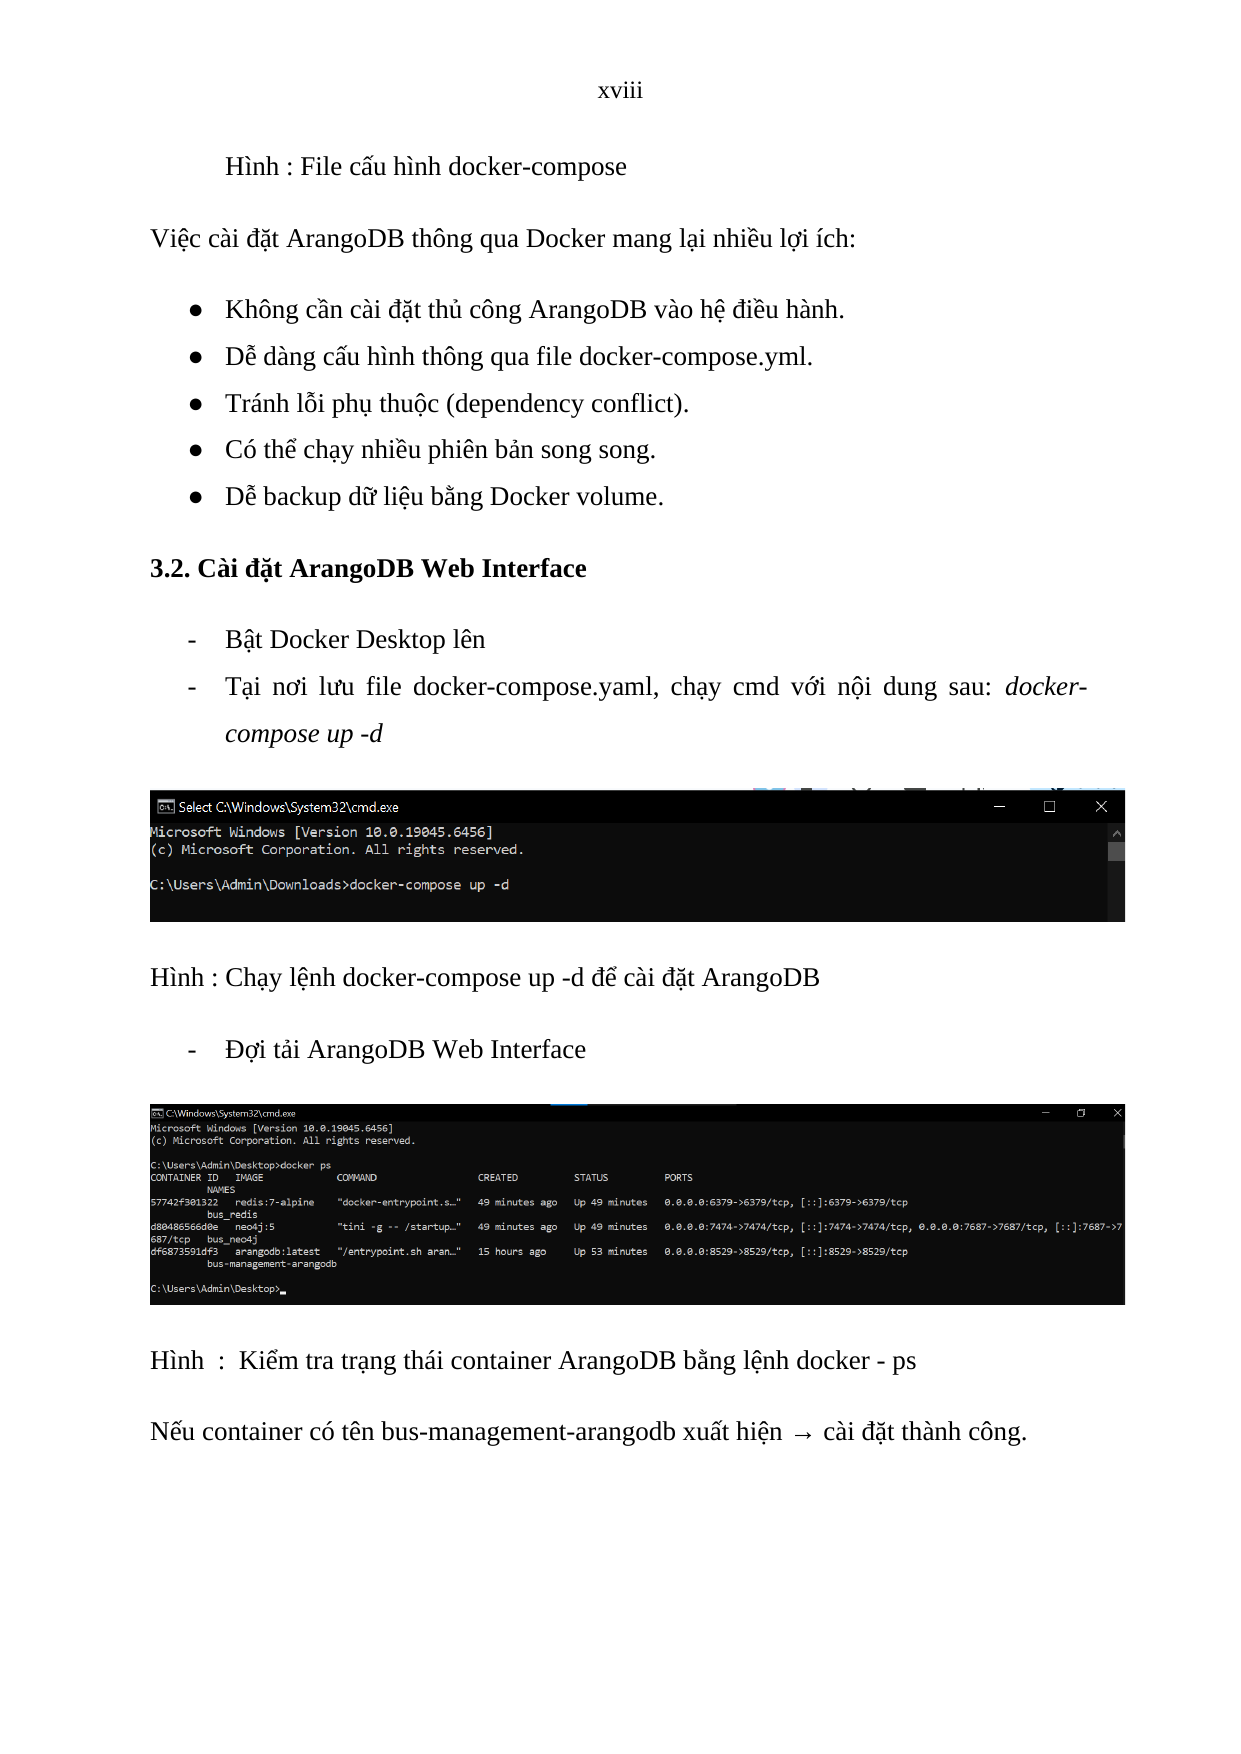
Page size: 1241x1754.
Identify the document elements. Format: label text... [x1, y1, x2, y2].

text Hình : Kiểm tra trạng thái container ArangoDB bằng lệnh docker - ps [150, 1344, 1090, 1375]
text Hình : File cấu hình docker-compose [150, 150, 1090, 181]
list Có thể chạy nhiều phiên bản song song. [187, 433, 1090, 464]
text Việc cài đặt ArangoDB thông qua Docker mang lại nhiều lợi ích: [150, 222, 1090, 253]
list Đợi tải ArangoDB Web Interface [187, 1033, 1090, 1064]
text Nếu container có tên bus-management-arangodb xuất hiện → cài đặt thành công. [150, 1415, 1090, 1447]
subtitle 3.2. Cài đặt ArangoDB Web Interface [150, 552, 1090, 583]
list Dễ dàng cấu hình thông qua file docker-compose.yml. [187, 340, 1090, 371]
list Bật Docker Desktop lên [187, 623, 1090, 654]
picture [150, 788, 1125, 922]
list Tại nơi lưu file docker-compose.yaml, chạy cmd với nội dung sau: docker-compose up -d [187, 670, 1090, 748]
list Không cần cài đặt thủ công ArangoDB vào hệ điều hành. [187, 293, 1090, 324]
picture [150, 1104, 1125, 1305]
list Dễ backup dữ liệu bằng Docker volume. [187, 480, 1090, 511]
list Tránh lỗi phụ thuộc (dependency conflict). [187, 387, 1090, 418]
text Hình : Chạy lệnh docker-compose up -d để cài đặt ArangoDB [150, 961, 1090, 992]
